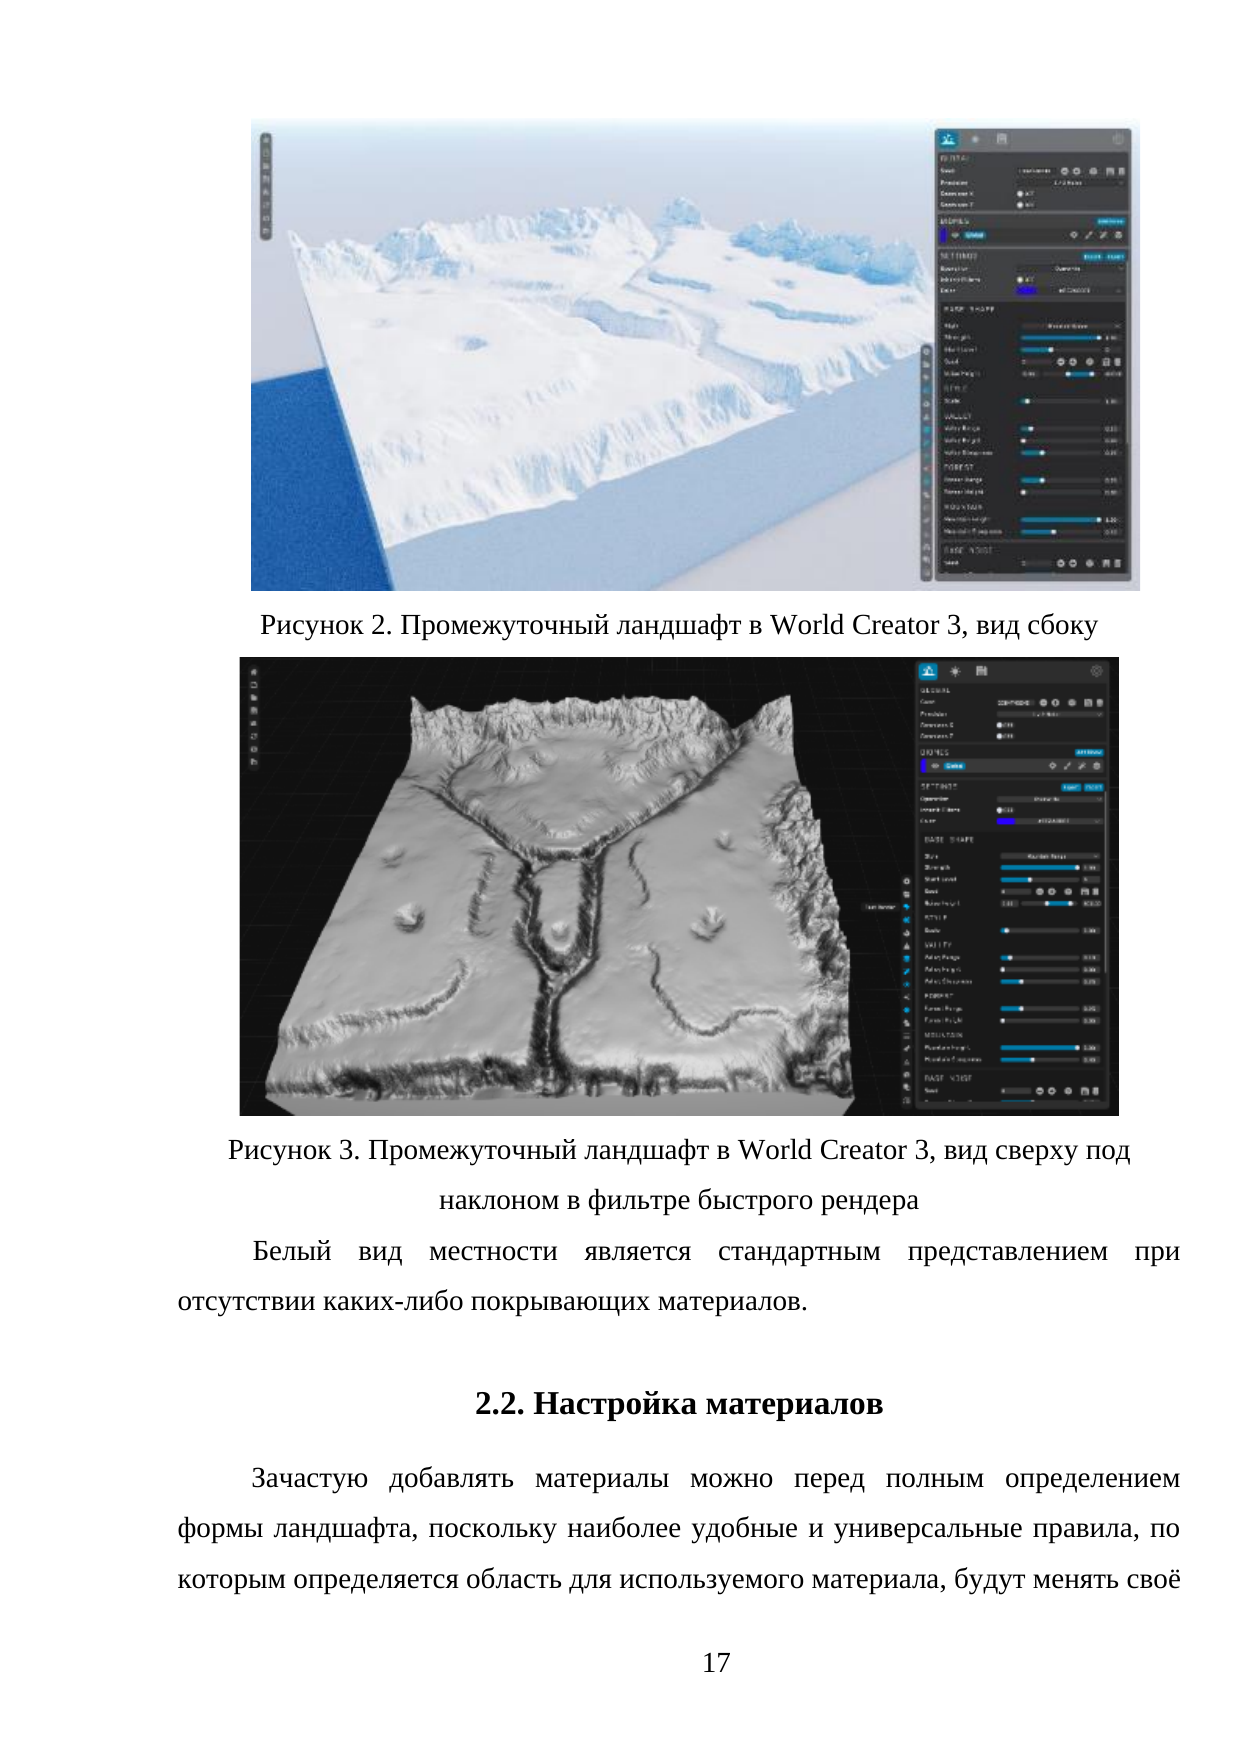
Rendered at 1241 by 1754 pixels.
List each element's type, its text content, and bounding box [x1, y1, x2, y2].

picture [251, 118, 1141, 591]
picture [239, 657, 1119, 1116]
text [177, 1460, 1181, 1594]
text Настройка материалов [177, 1383, 1181, 1422]
text Белый вид местности является стандартным представлением при отсутствии каких-либо покрывающих материалов. [177, 1233, 1181, 1316]
text Рисунок 3. Промежуточный ландшафт в World Creator 3, вид сверху под наклоном в фильтре быстрого рендера [177, 1132, 1181, 1216]
